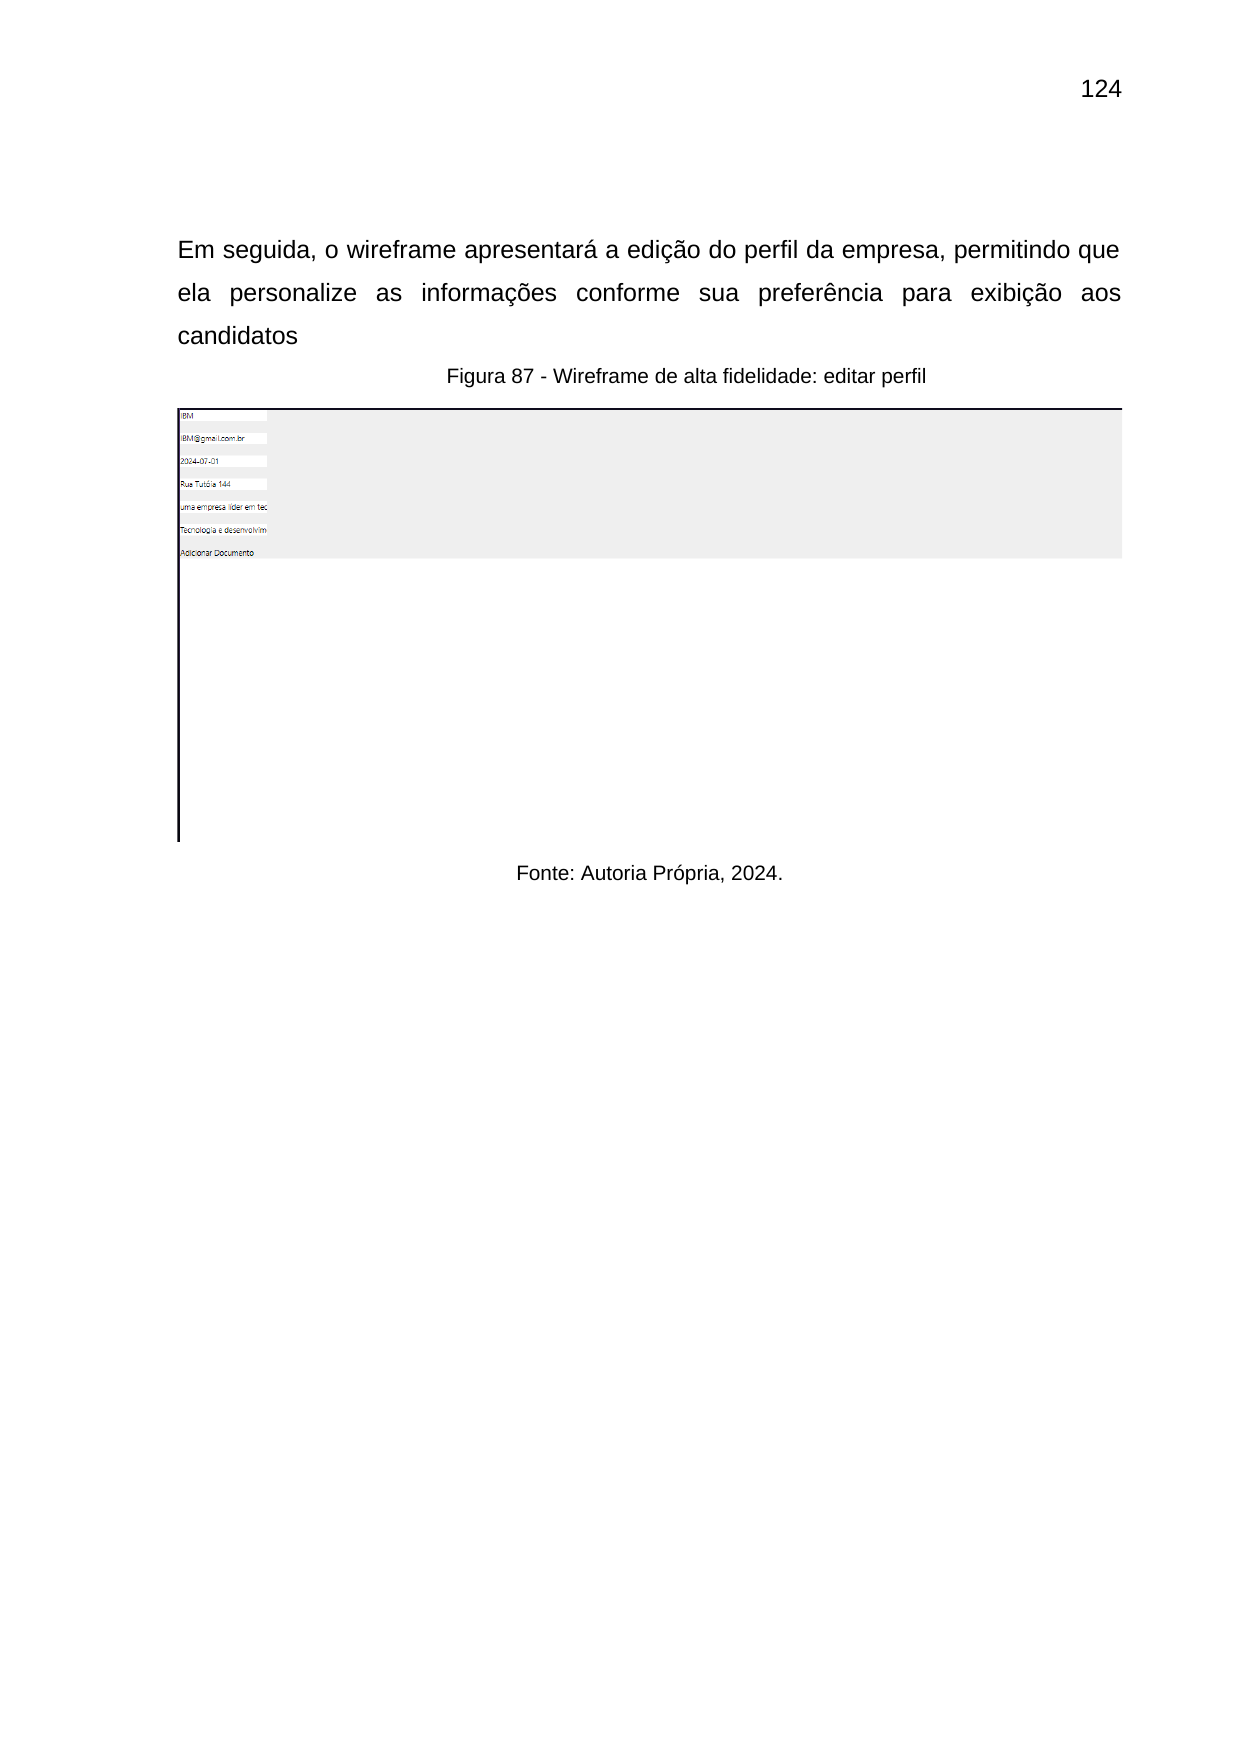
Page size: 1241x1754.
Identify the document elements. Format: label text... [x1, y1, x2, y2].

text Figura 87 - Wireframe de alta fidelidade: editar perfil [177, 364, 1122, 388]
text Fonte: Autoria Própria, 2024. [177, 861, 1122, 885]
picture [177, 408, 1123, 842]
text Em seguida, o wireframe apresentará a edição do perfil da empresa, permitindo que ela personalize as informações conforme sua preferência para exibição aos candidatos [177, 235, 1122, 350]
